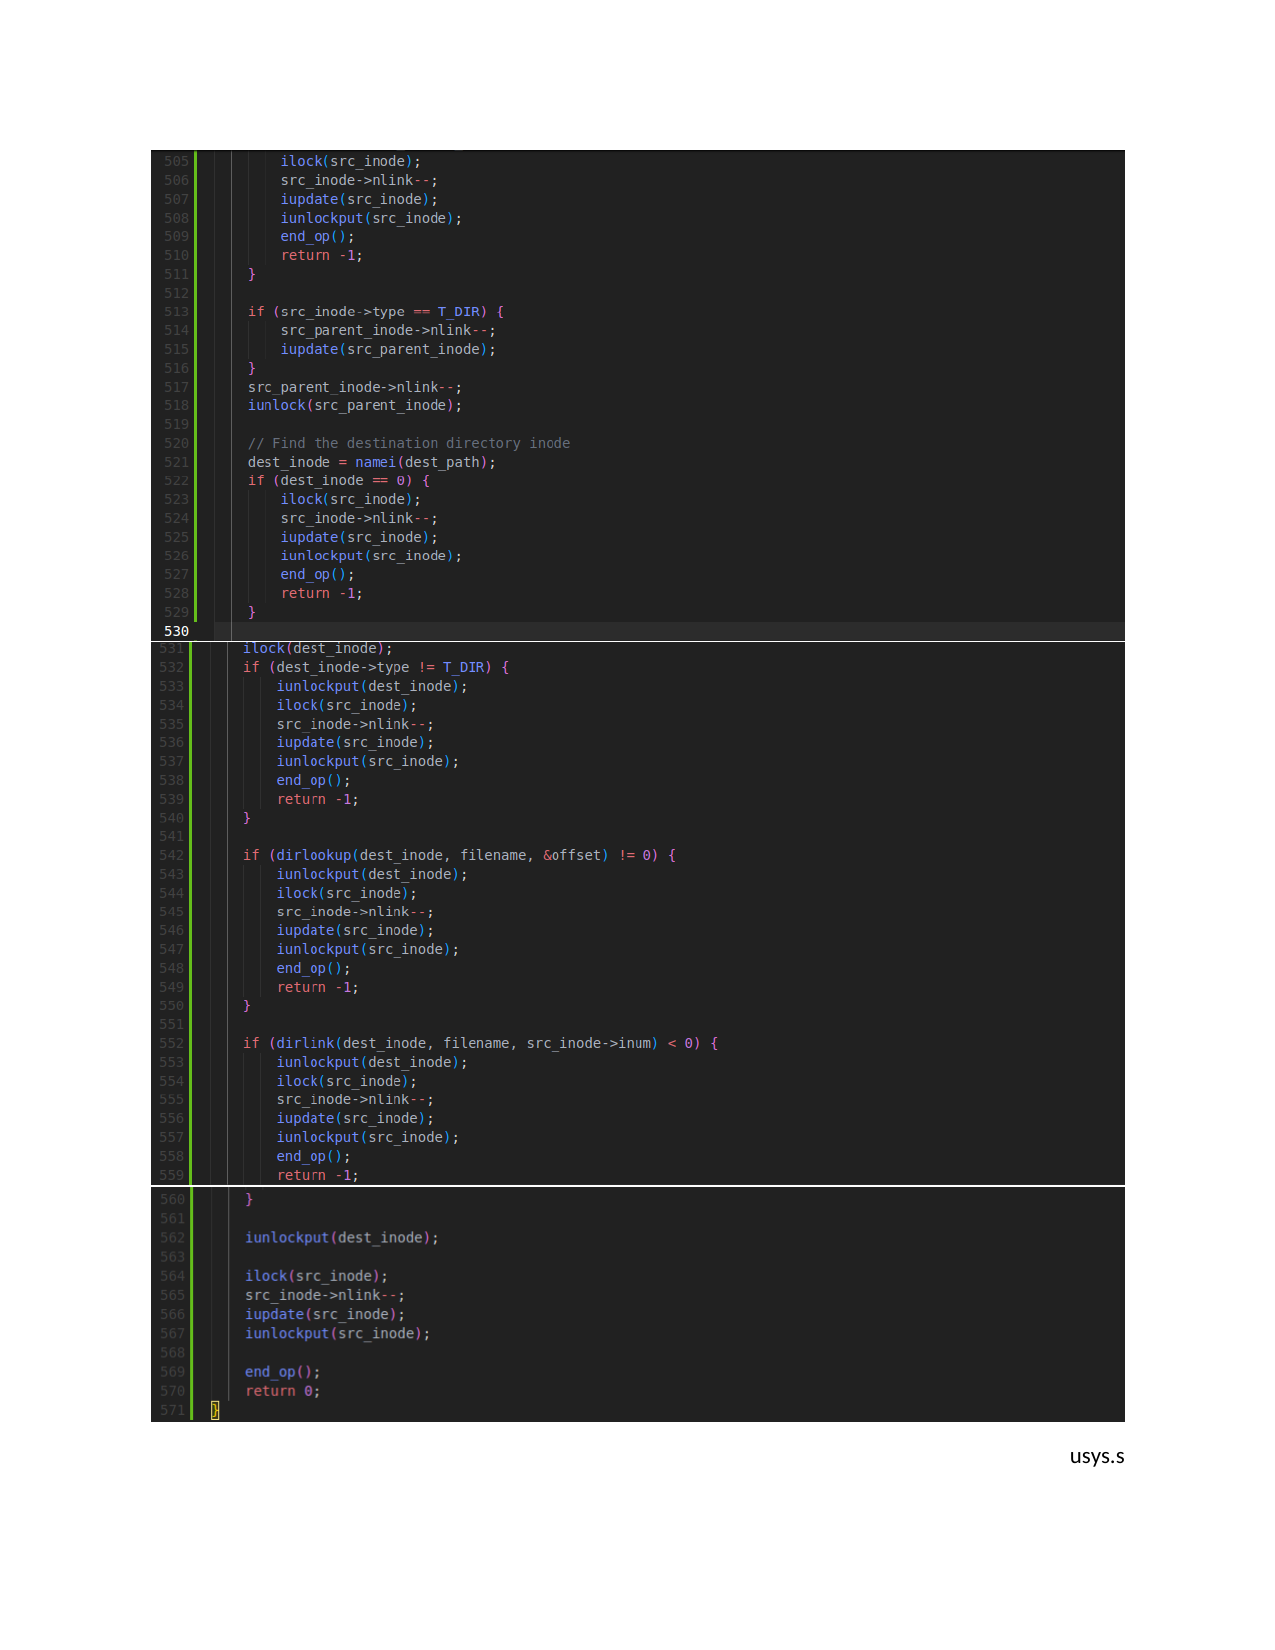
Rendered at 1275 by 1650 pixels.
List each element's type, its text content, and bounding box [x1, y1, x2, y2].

text usys.s [150, 1441, 1125, 1469]
picture [151, 642, 1125, 1185]
picture [151, 150, 1125, 641]
picture [151, 1187, 1125, 1422]
